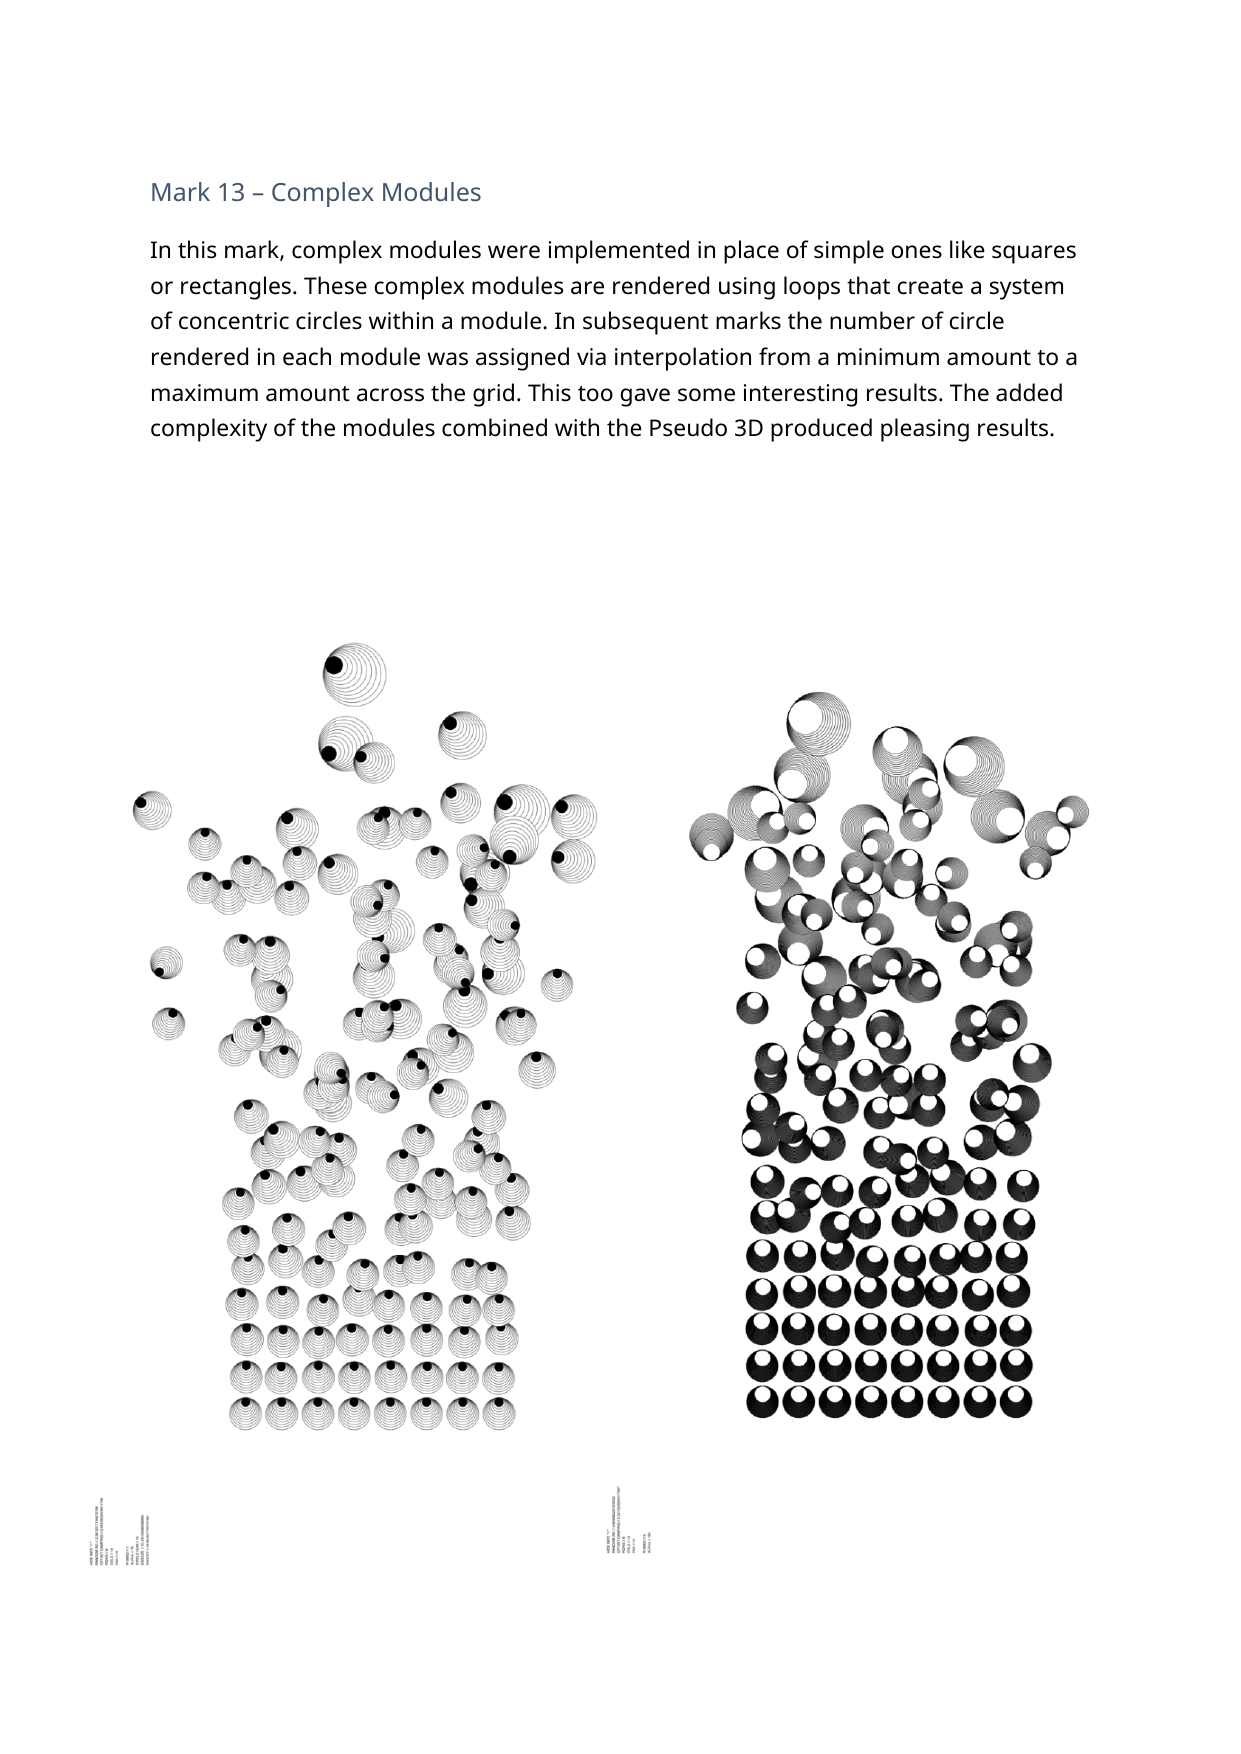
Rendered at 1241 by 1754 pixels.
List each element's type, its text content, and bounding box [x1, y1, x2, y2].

subtitle Mark 13 – Complex Modules [150, 175, 1090, 209]
text In this mark, complex modules were implemented in place of simple ones like squares or rectangles. These complex modules are rendered using loops that create a system of concentric circles within a module. In subsequent marks the number of circle rendered in each module was assigned via interpolation from a minimum amount to a maximum amount across the grid. This too gave some interesting results. The added complexity of the modules combined with the Pseudo 3D produced pleasing results. [150, 234, 1090, 443]
picture [85, 635, 663, 1573]
picture [602, 624, 1180, 1561]
